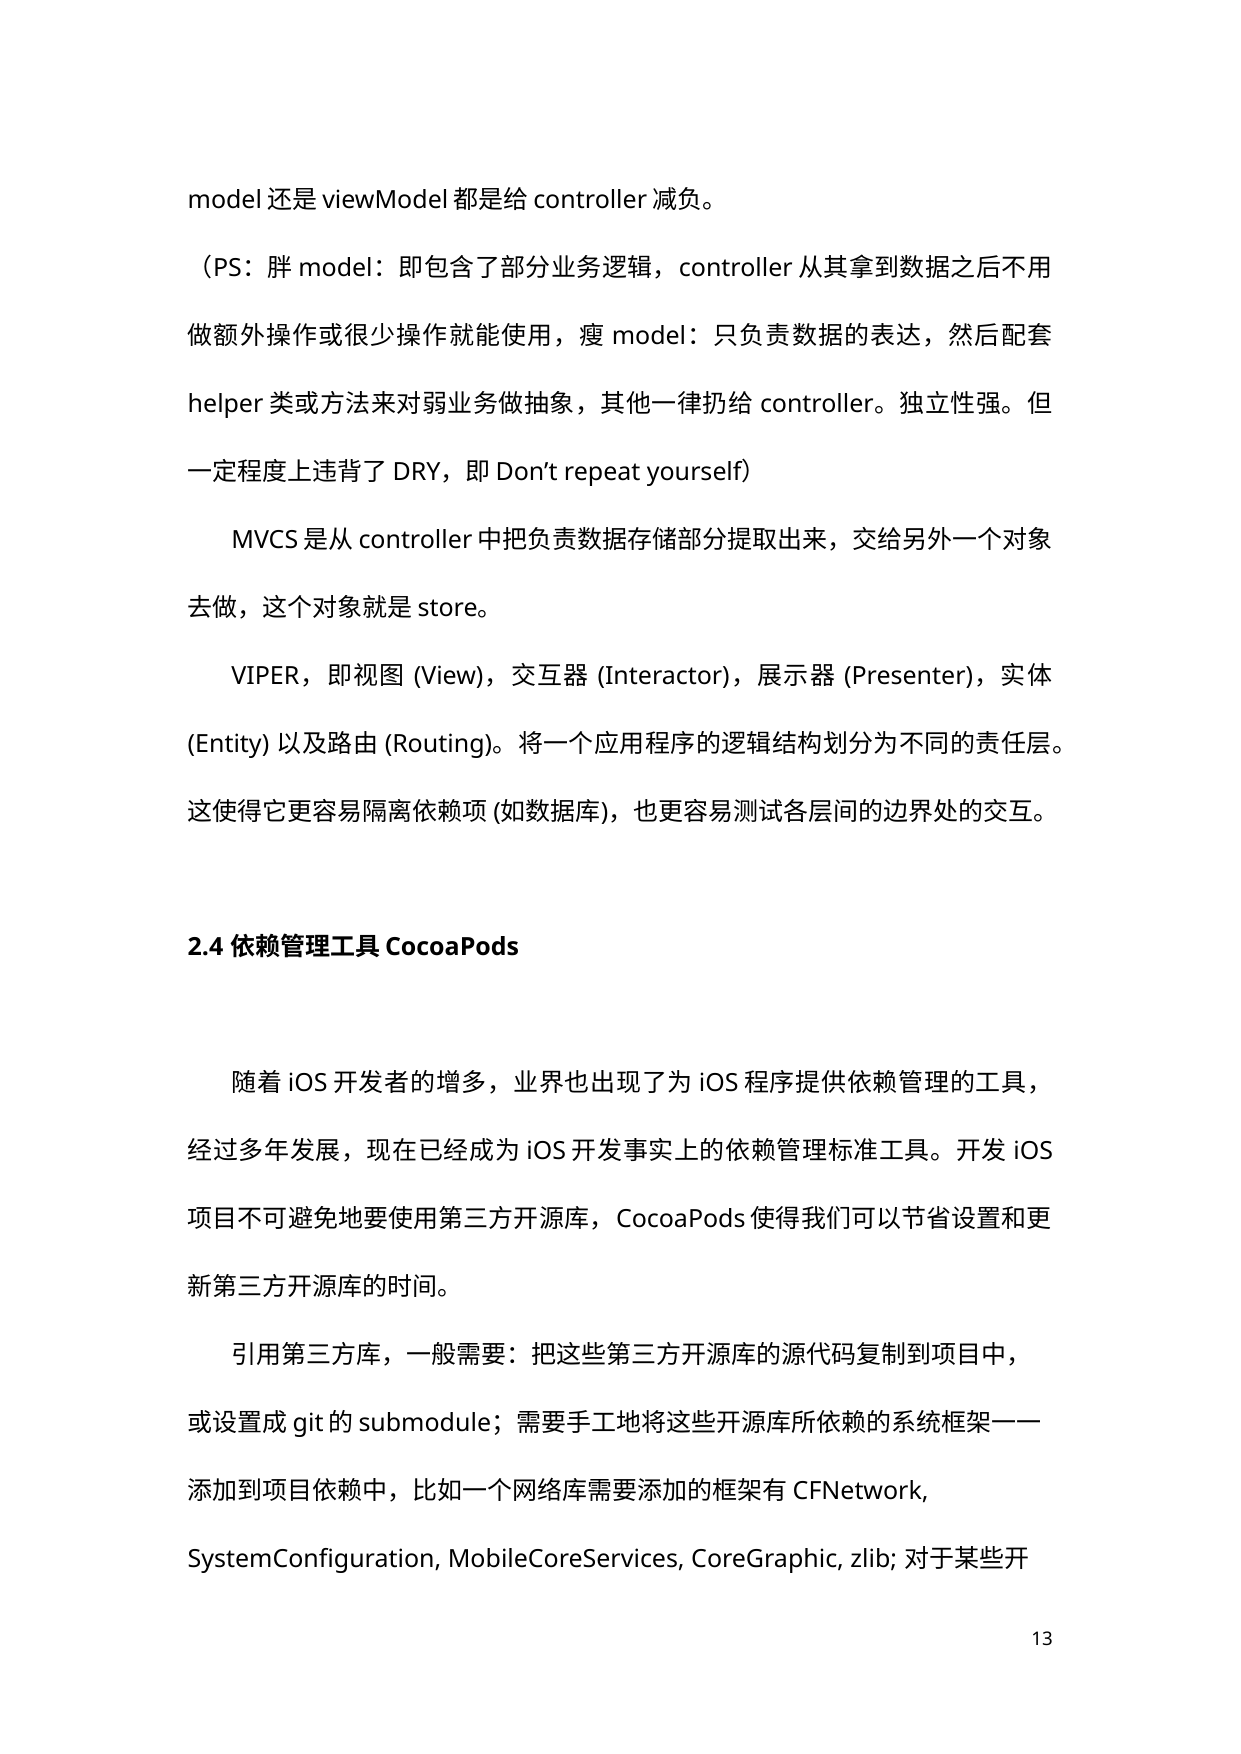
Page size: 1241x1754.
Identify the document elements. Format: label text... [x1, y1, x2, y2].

text 随着iOS开发者的增多，业界也出现了为iOS程序提供依赖管理的工具，经过多年发展，现在已经成为iOS开发事实上的依赖管理标准工具。开发iOS项目不可避免地要使用第三方开源库，CocoaPods使得我们可以节省设置和更新第三方开源库的时间。 [187, 1047, 1053, 1318]
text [187, 164, 1053, 232]
text 2.4 依赖管理工具CocoaPods [187, 911, 1053, 979]
text （PS：胖model：即包含了部分业务逻辑，controller从其拿到数据之后不用做额外操作或很少操作就能使用，瘦model：只负责数据的表达，然后配套helper类或方法来对弱业务做抽象，其他一律扔给controller。独立性强。但一定程度上违背了DRY，即Don’t repeat yourself） [187, 232, 1053, 503]
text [187, 1318, 1053, 1590]
text MVCS是从controller中把负责数据存储部分提取出来，交给另外一个对象去做，这个对象就是store。 [187, 503, 1053, 639]
text VIPER，即视图 (View)，交互器 (Interactor)，展示器 (Presenter)，实体 (Entity) 以及路由 (Routing)。将一个应用程序的逻辑结构划分为不同的责任层。这使得它更容易隔离依赖项 (如数据库)，也更容易测试各层间的边界处的交互。 [187, 639, 1053, 843]
